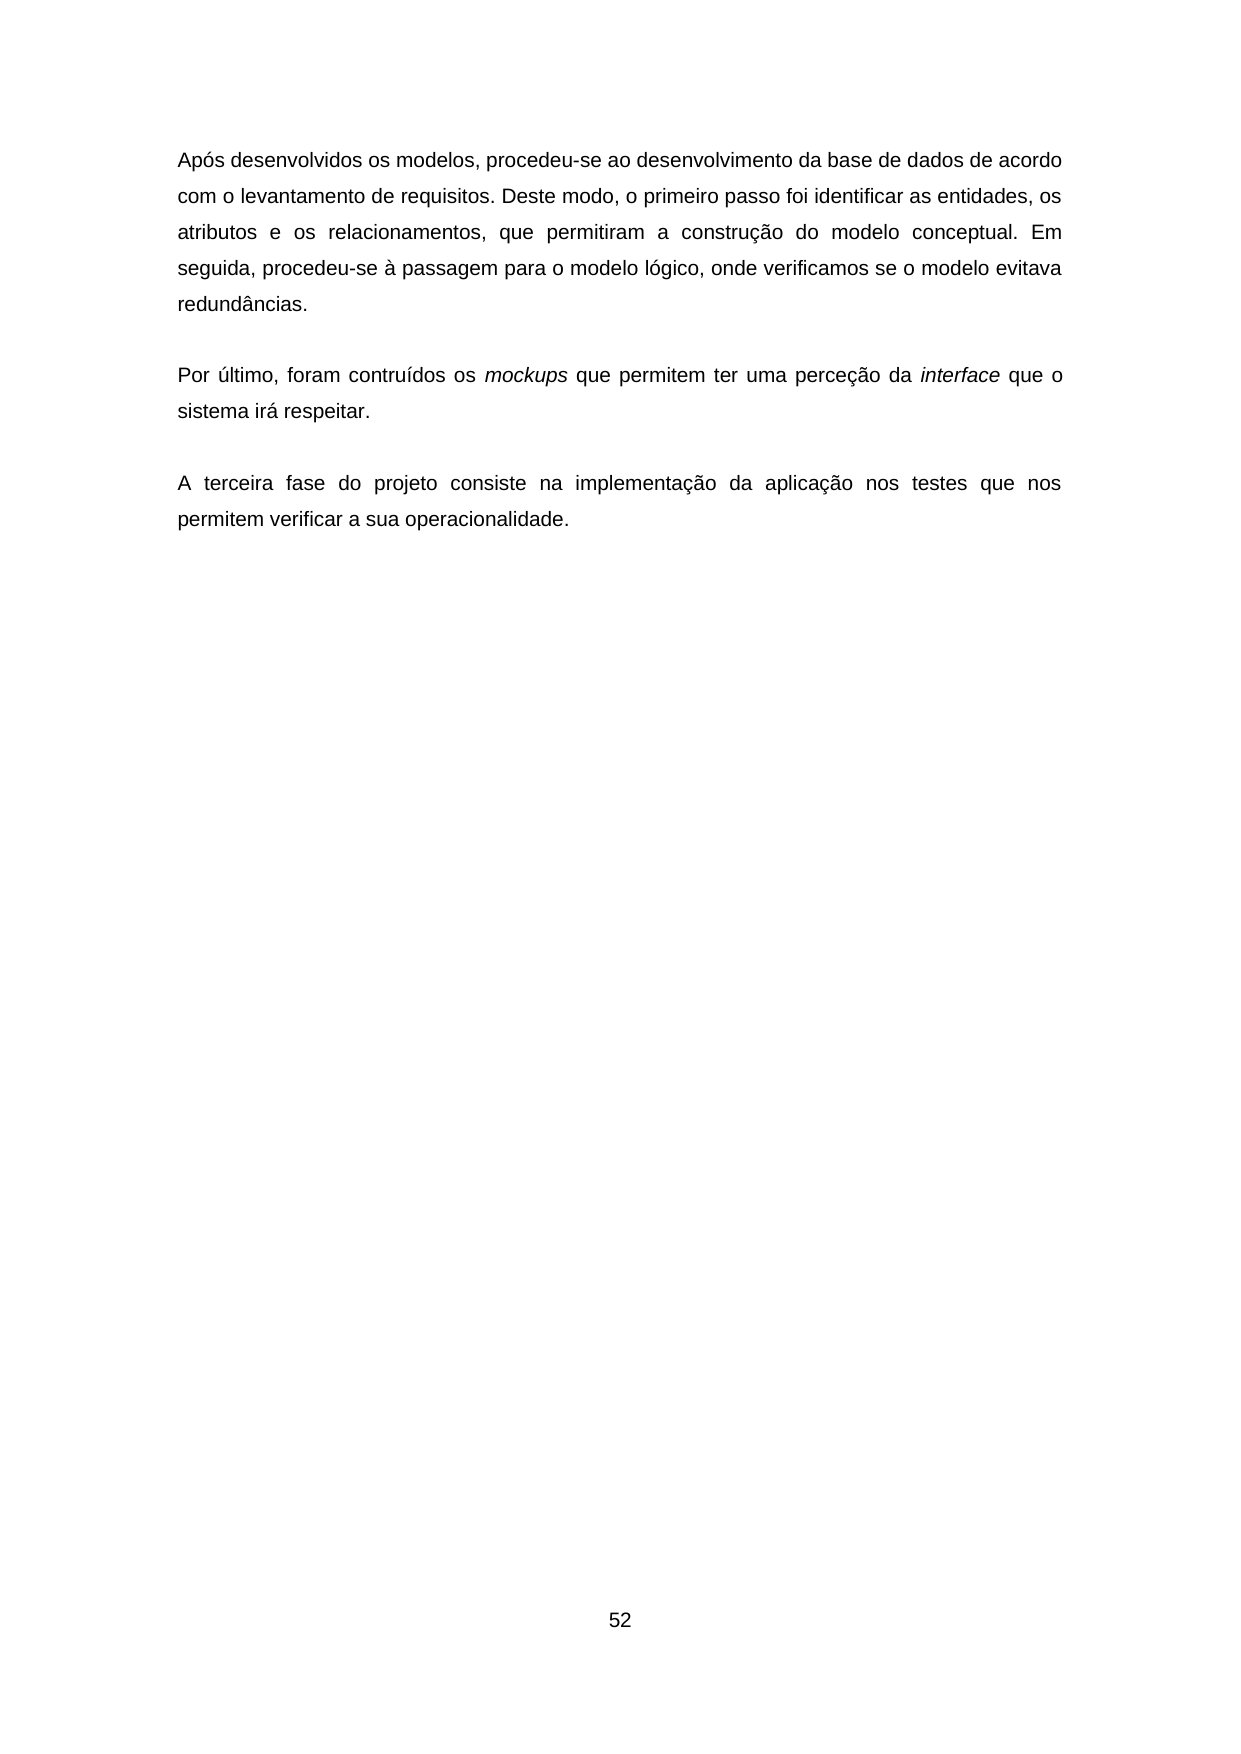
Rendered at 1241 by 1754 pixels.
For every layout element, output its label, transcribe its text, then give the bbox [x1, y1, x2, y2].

text Após desenvolvidos os modelos, procedeu-se ao desenvolvimento da base de dados de acordo com o levantamento de requisitos. Deste modo, o primeiro passo foi identificar as entidades, os atributos e os relacionamentos, que permitiram a construção do modelo conceptual. Em seguida, procedeu-se à passagem para o modelo lógico, onde verificamos se o modelo evitava redundâncias. [177, 148, 1063, 315]
text Por último, foram contruídos os mockups que permitem ter uma perceção da interface que o sistema irá respeitar. [177, 363, 1063, 423]
text A terceira fase do projeto consiste na implementação da aplicação nos testes que nos permitem verificar a sua operacionalidade. [177, 471, 1063, 531]
